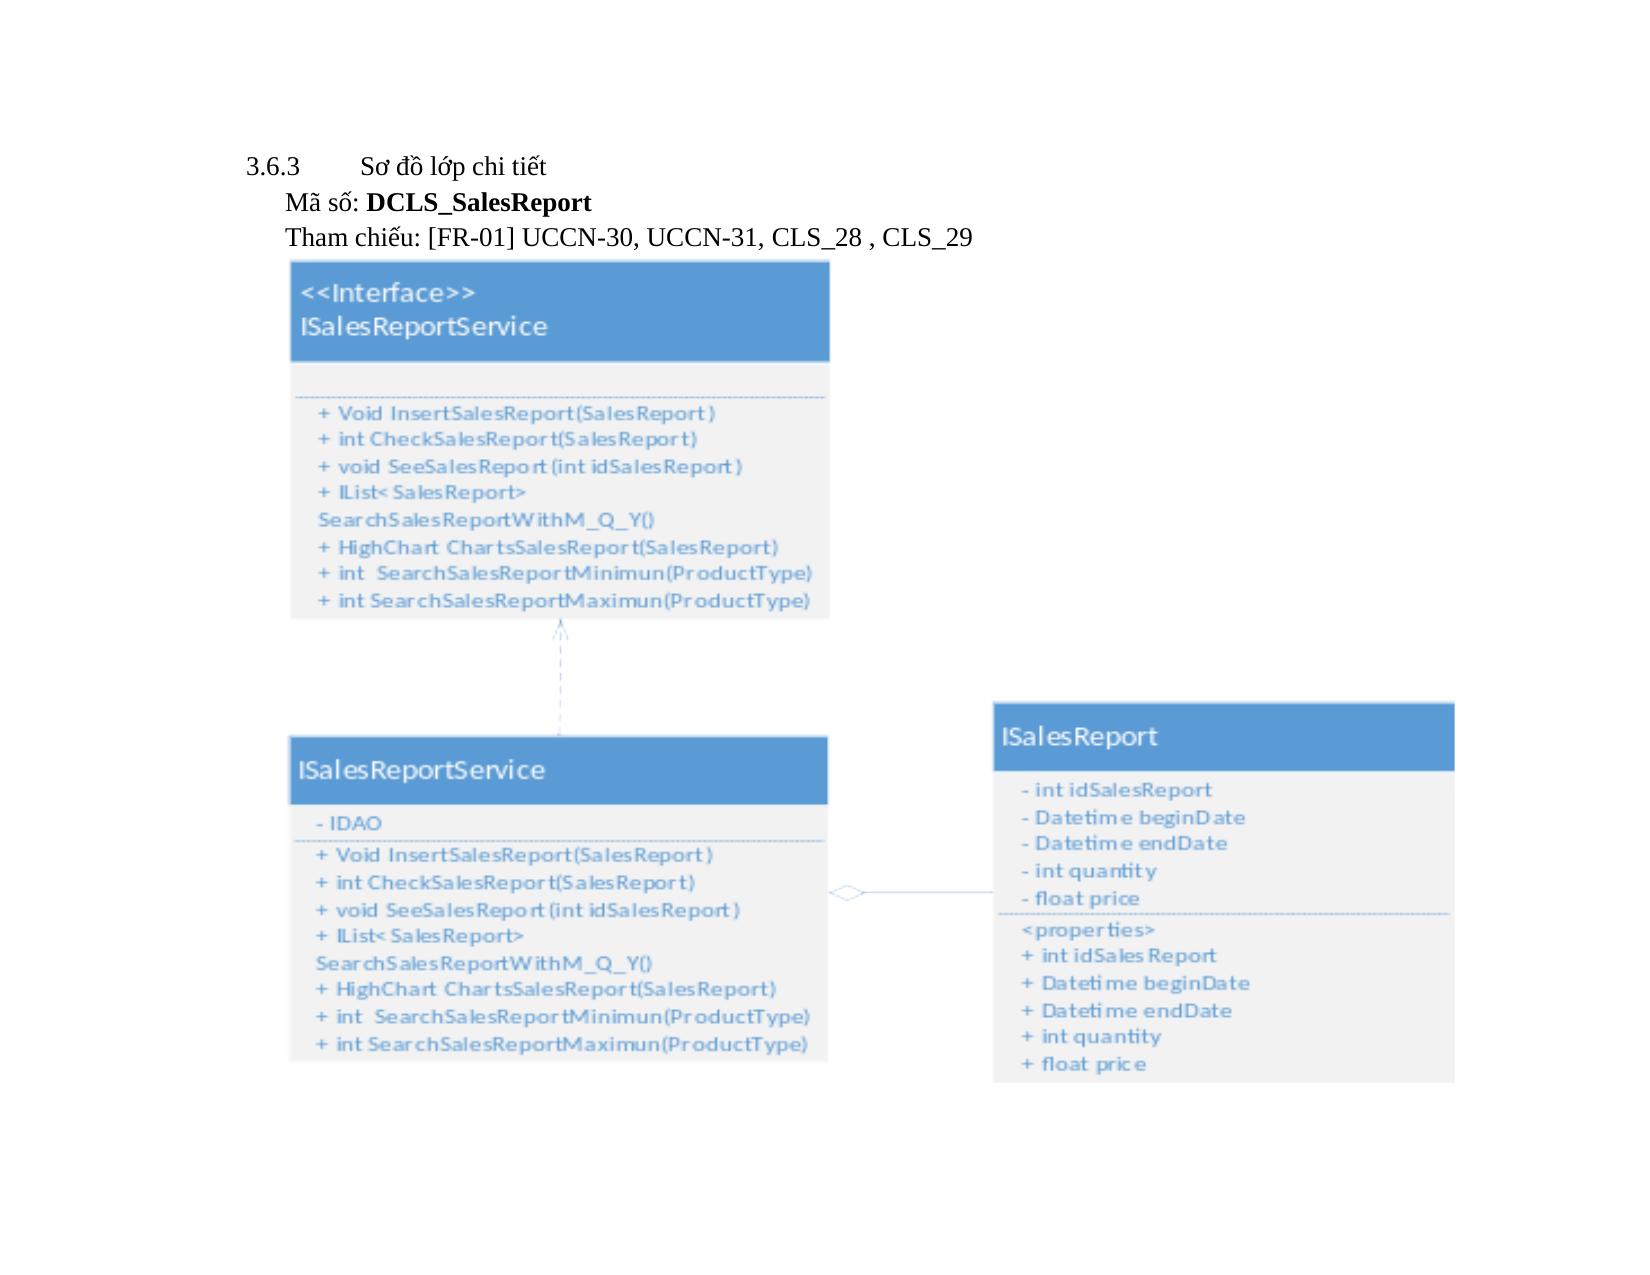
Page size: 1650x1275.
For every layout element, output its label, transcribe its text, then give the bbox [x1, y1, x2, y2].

list Sơ đồ lớp chi tiết [300, 150, 1500, 181]
list Tham chiếu: [FR-01] UCCN-30, UCCN-31, CLS_28 , CLS_29 [285, 221, 1500, 1082]
list Mã số: DCLS_SalesReport [285, 186, 1500, 217]
